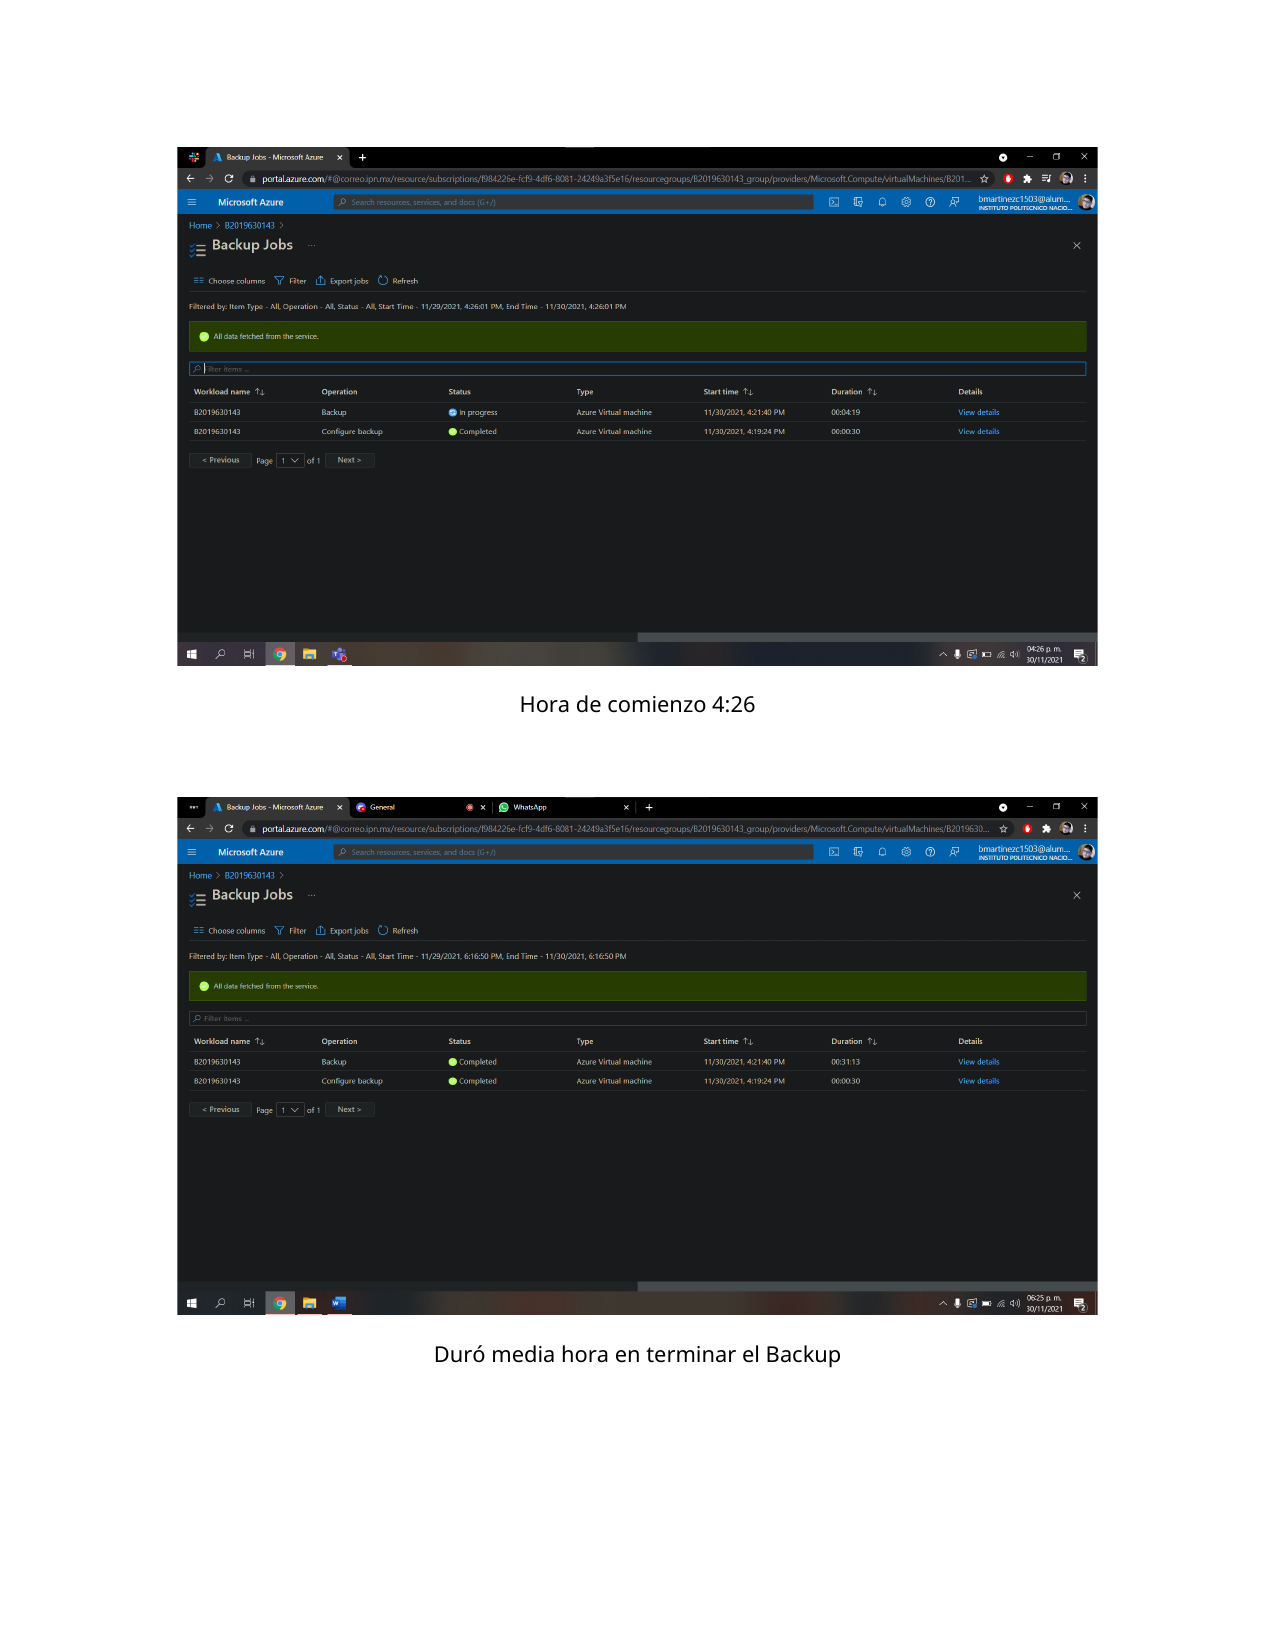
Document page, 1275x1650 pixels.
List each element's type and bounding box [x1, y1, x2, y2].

picture [177, 147, 1098, 666]
picture [177, 797, 1098, 1315]
